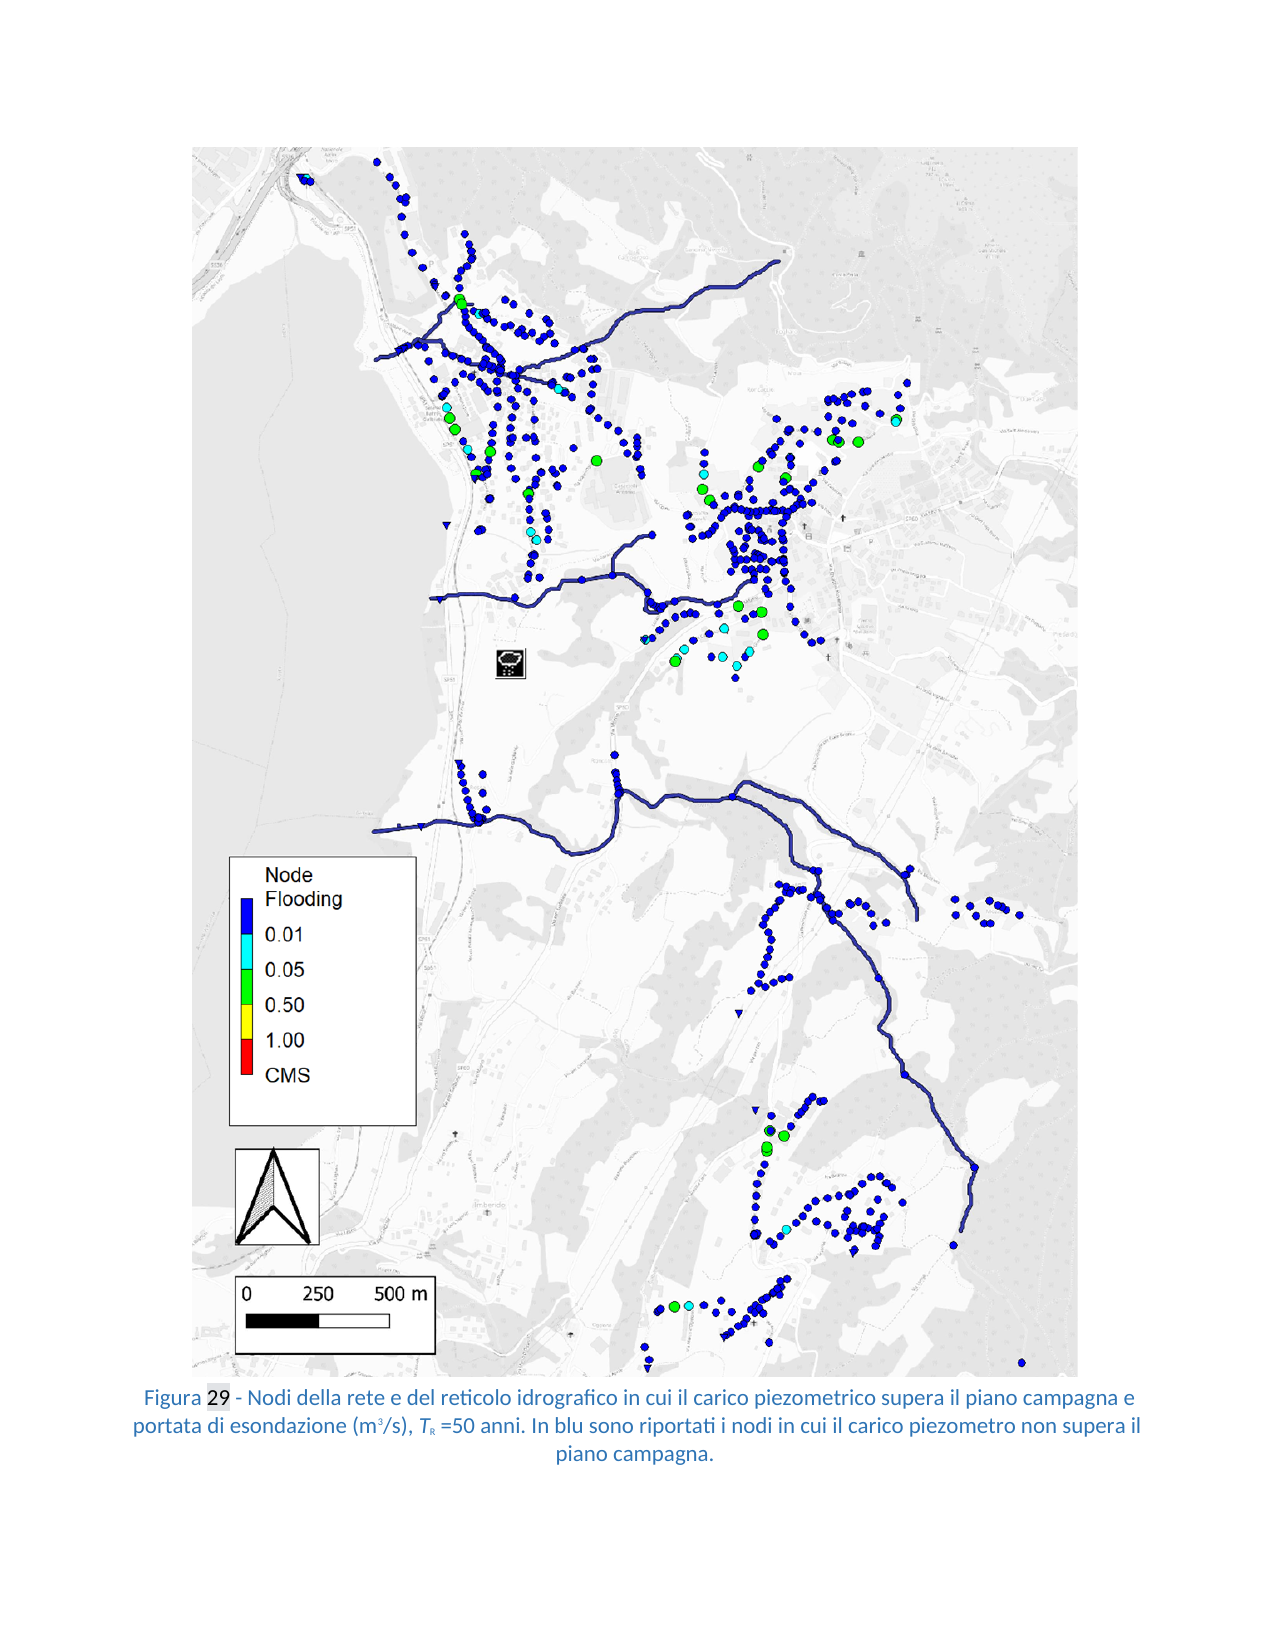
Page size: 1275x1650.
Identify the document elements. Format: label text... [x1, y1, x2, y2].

text Figura 29 - Nodi della rete e del reticolo idrografico in cui il carico piezometrico supera il piano campagna e portata di esondazione (m3/s), TR =50 anni. In blu sono riportati i nodi in cui il carico piezometro non supera il piano campagna. [118, 1383, 1157, 1467]
picture [192, 147, 1078, 1377]
